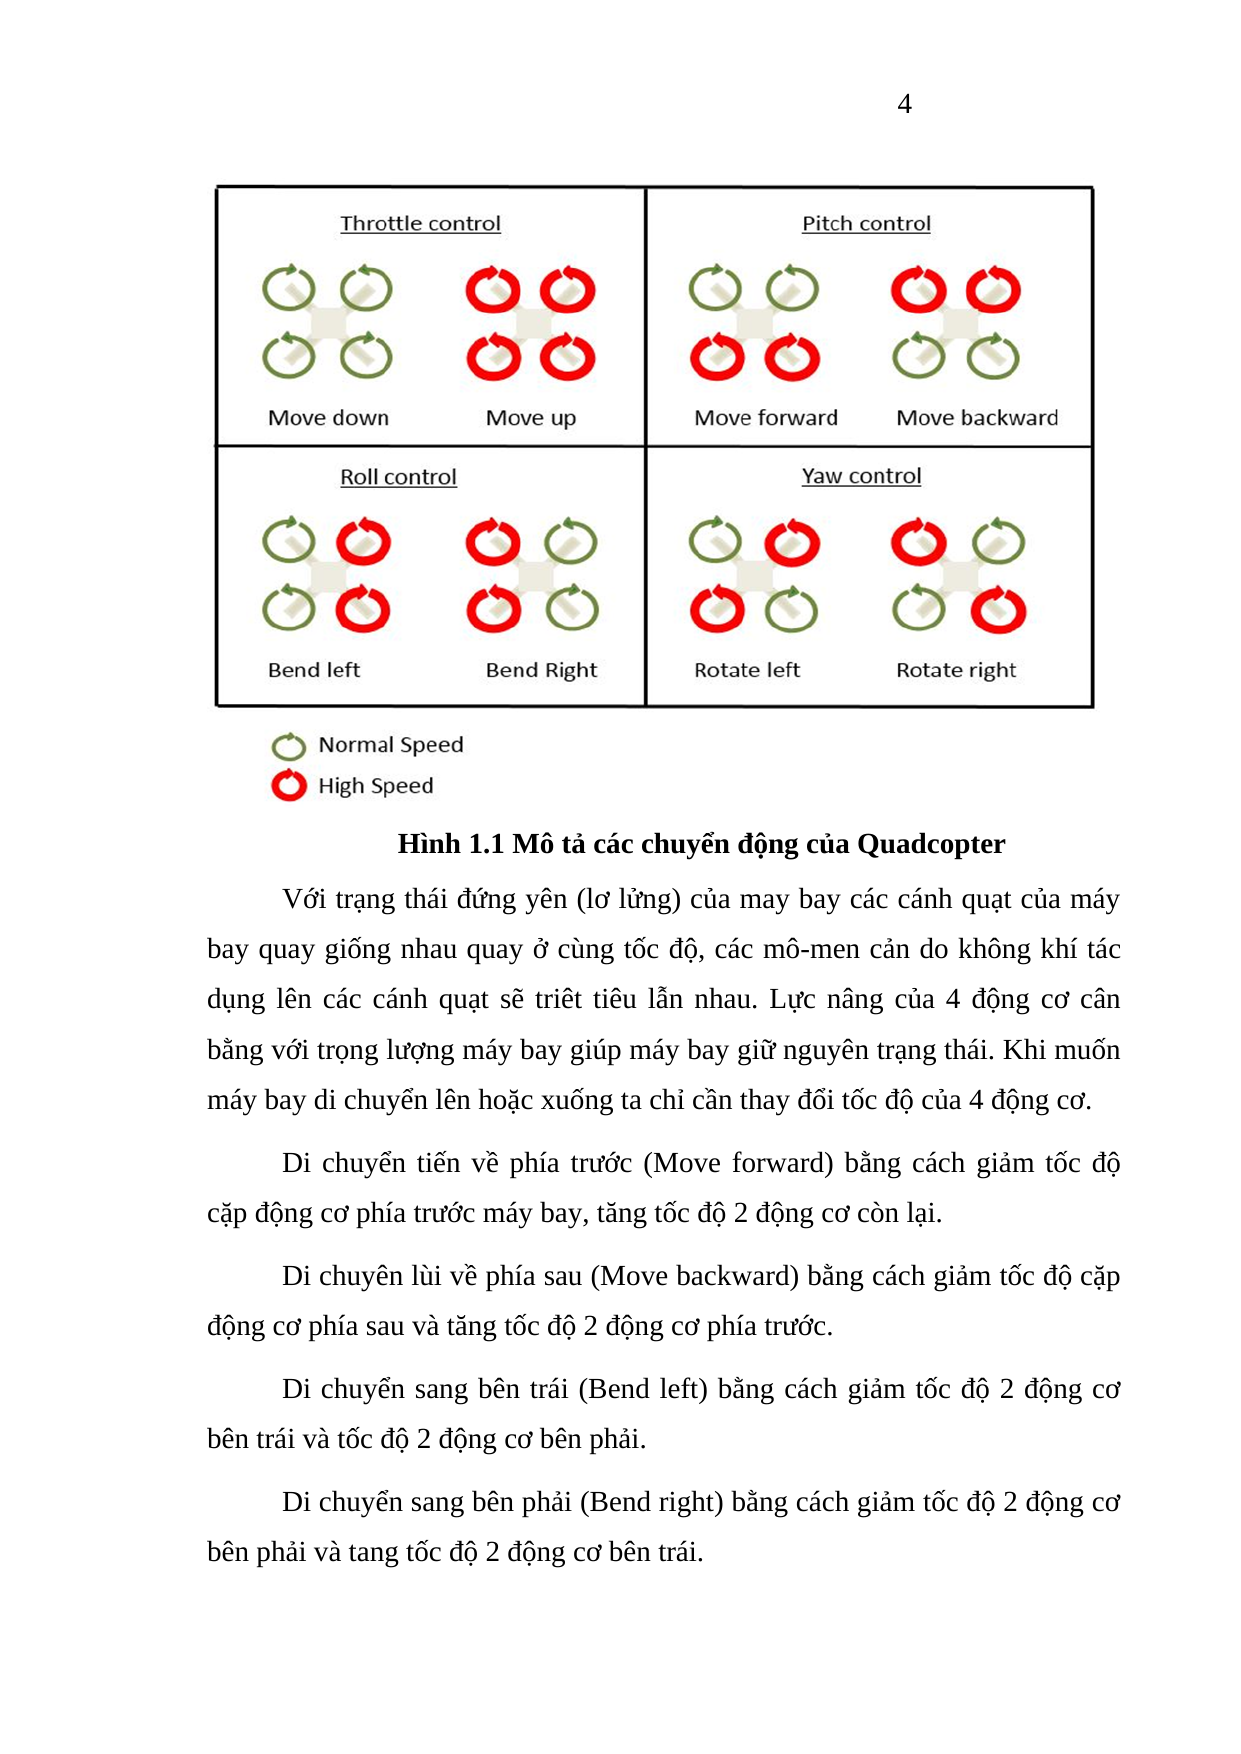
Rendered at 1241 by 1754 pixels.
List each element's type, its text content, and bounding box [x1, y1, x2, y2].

list Với trạng thái đứng yên (lơ lửng) của may bay các cánh quạt của máy bay quay giống nhau quay ở cùng tốc độ, các mô-men cản do không khí tác dụng lên các cánh quạt sẽ triêt tiêu lẫn nhau. Lực nâng của 4 động cơ cân bằng với trọng lượng máy bay giúp máy bay giữ nguyên trạng thái. Khi muốn máy bay di chuyển lên hoặc xuống ta chỉ cần thay đổi tốc độ của 4 động cơ. [207, 881, 1122, 1116]
text Hình 1.1 Mô tả các chuyển động của Quadcopter [207, 826, 1122, 860]
list Di chuyên lùi về phía sau (Move backward) bằng cách giảm tốc độ cặp động cơ phía sau và tăng tốc độ 2 động cơ phía trước. [207, 1258, 1122, 1342]
list Di chuyển tiến về phía trước (Move forward) bằng cách giảm tốc độ cặp động cơ phía trước máy bay, tăng tốc độ 2 động cơ còn lại. [207, 1145, 1122, 1229]
list Di chuyển sang bên phải (Bend right) bằng cách giảm tốc độ 2 động cơ bên phải và tang tốc độ 2 động cơ bên trái. [207, 1484, 1122, 1568]
picture [206, 178, 1100, 808]
list Di chuyển sang bên trái (Bend left) bằng cách giảm tốc độ 2 động cơ bên trái và tốc độ 2 động cơ bên phải. [207, 1371, 1122, 1455]
